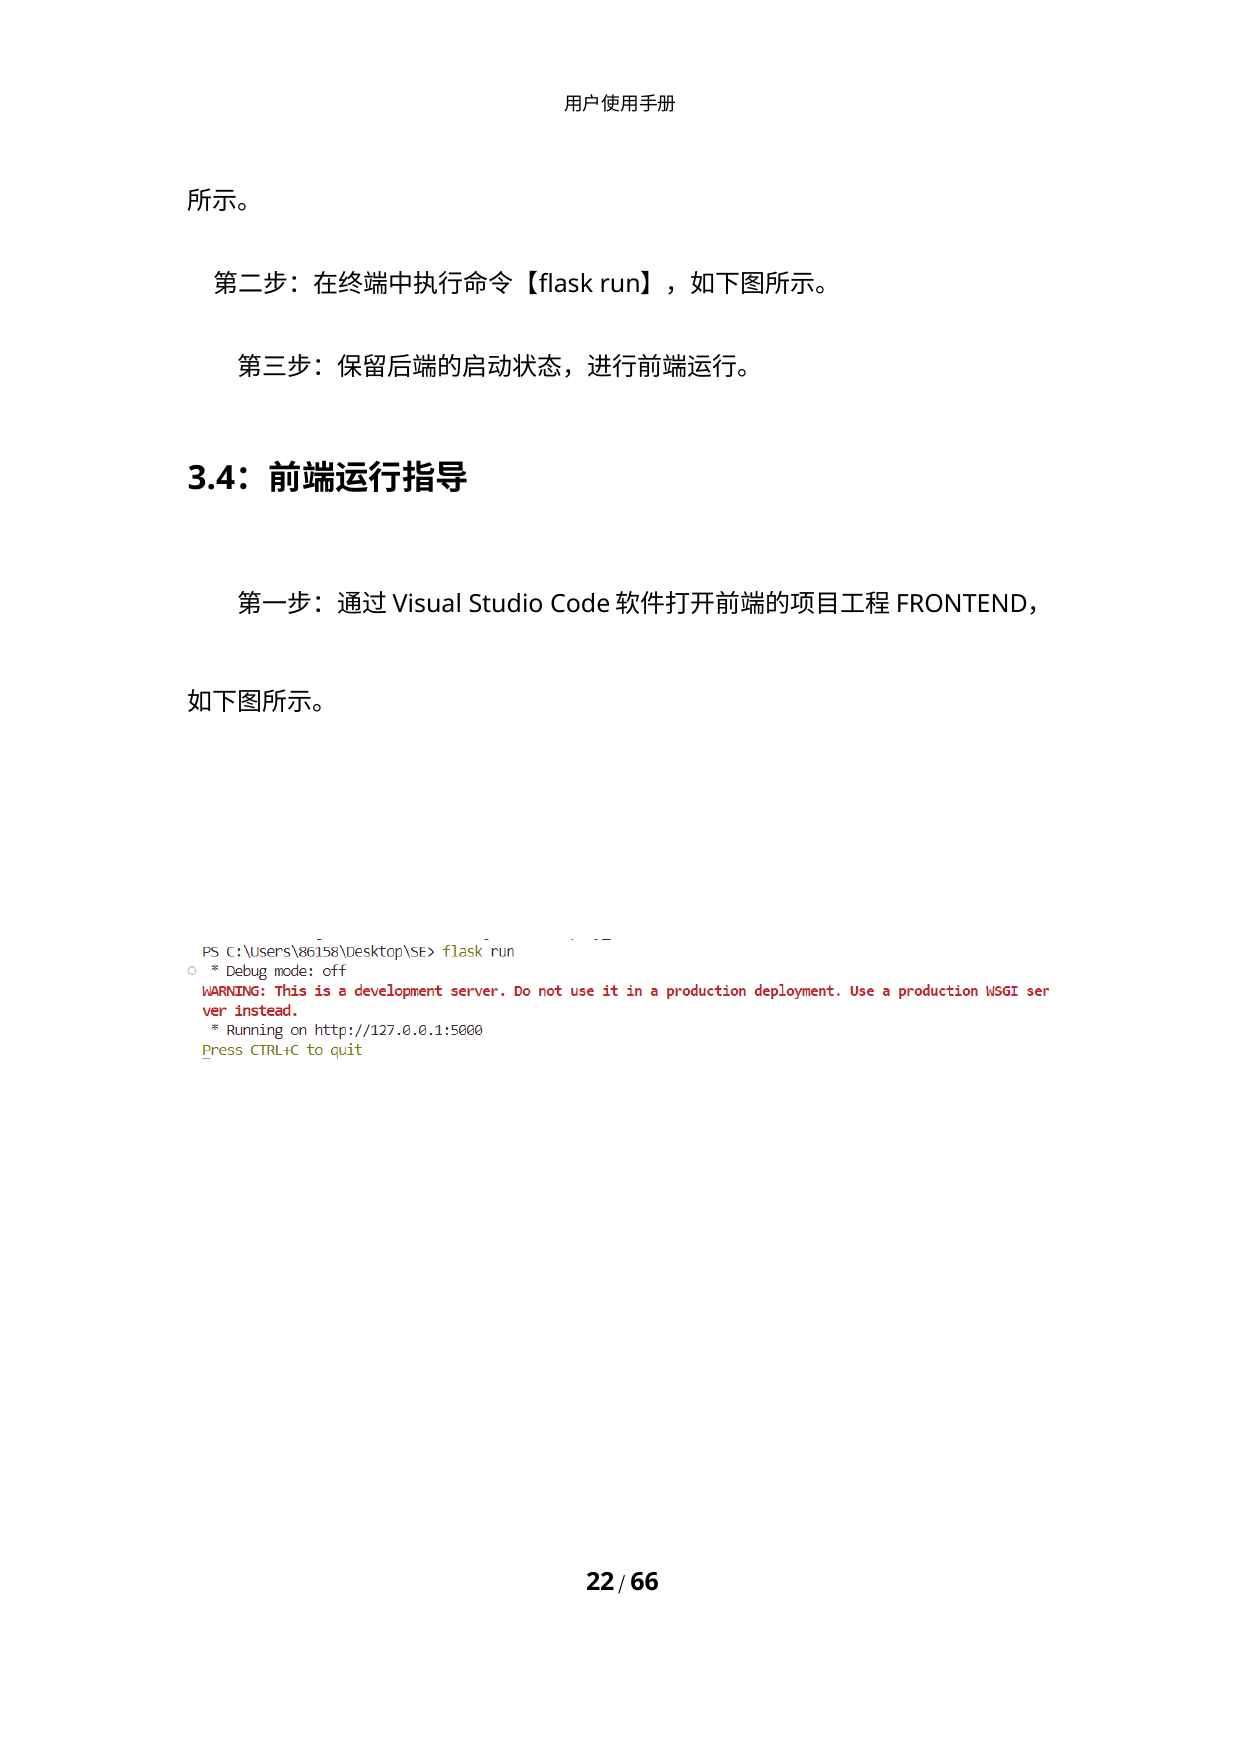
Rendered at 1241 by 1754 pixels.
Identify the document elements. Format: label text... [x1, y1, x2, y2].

text 第一步：通过Visual Studio Code软件打开后端的项目工程app.py，如下图所示。 [187, 166, 1053, 231]
text 第三步：保留后端的启动状态，进行前端运行。 [187, 332, 1053, 397]
subtitle 3.4：前端运行指导 [187, 442, 1053, 507]
text 第二步：在终端中执行命令【flask run】，如下图所示。 [187, 249, 1053, 314]
picture [187, 939, 1053, 1059]
text 第一步：通过Visual Studio Code软件打开前端的项目工程FRONTEND，如下图所示。 [187, 569, 1053, 732]
